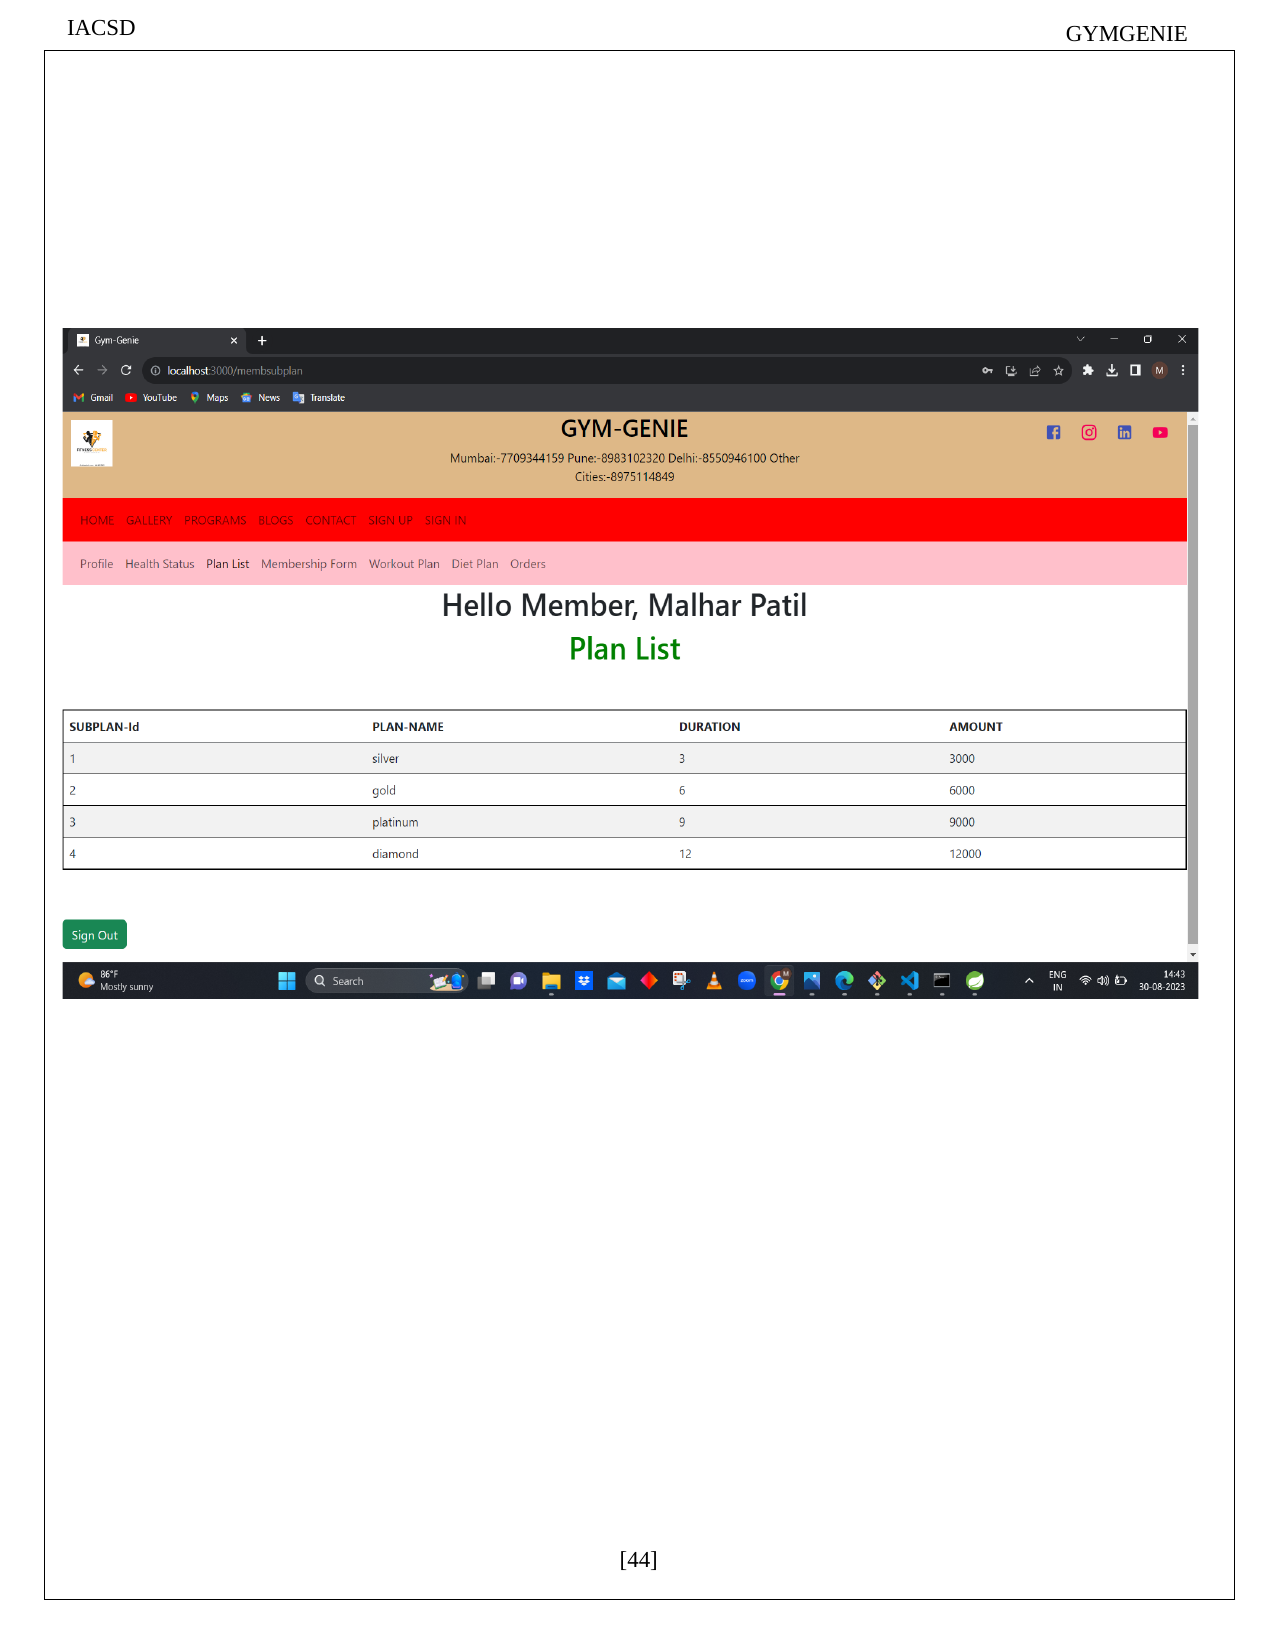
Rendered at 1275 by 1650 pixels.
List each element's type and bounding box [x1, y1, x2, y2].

picture [62, 328, 1199, 999]
